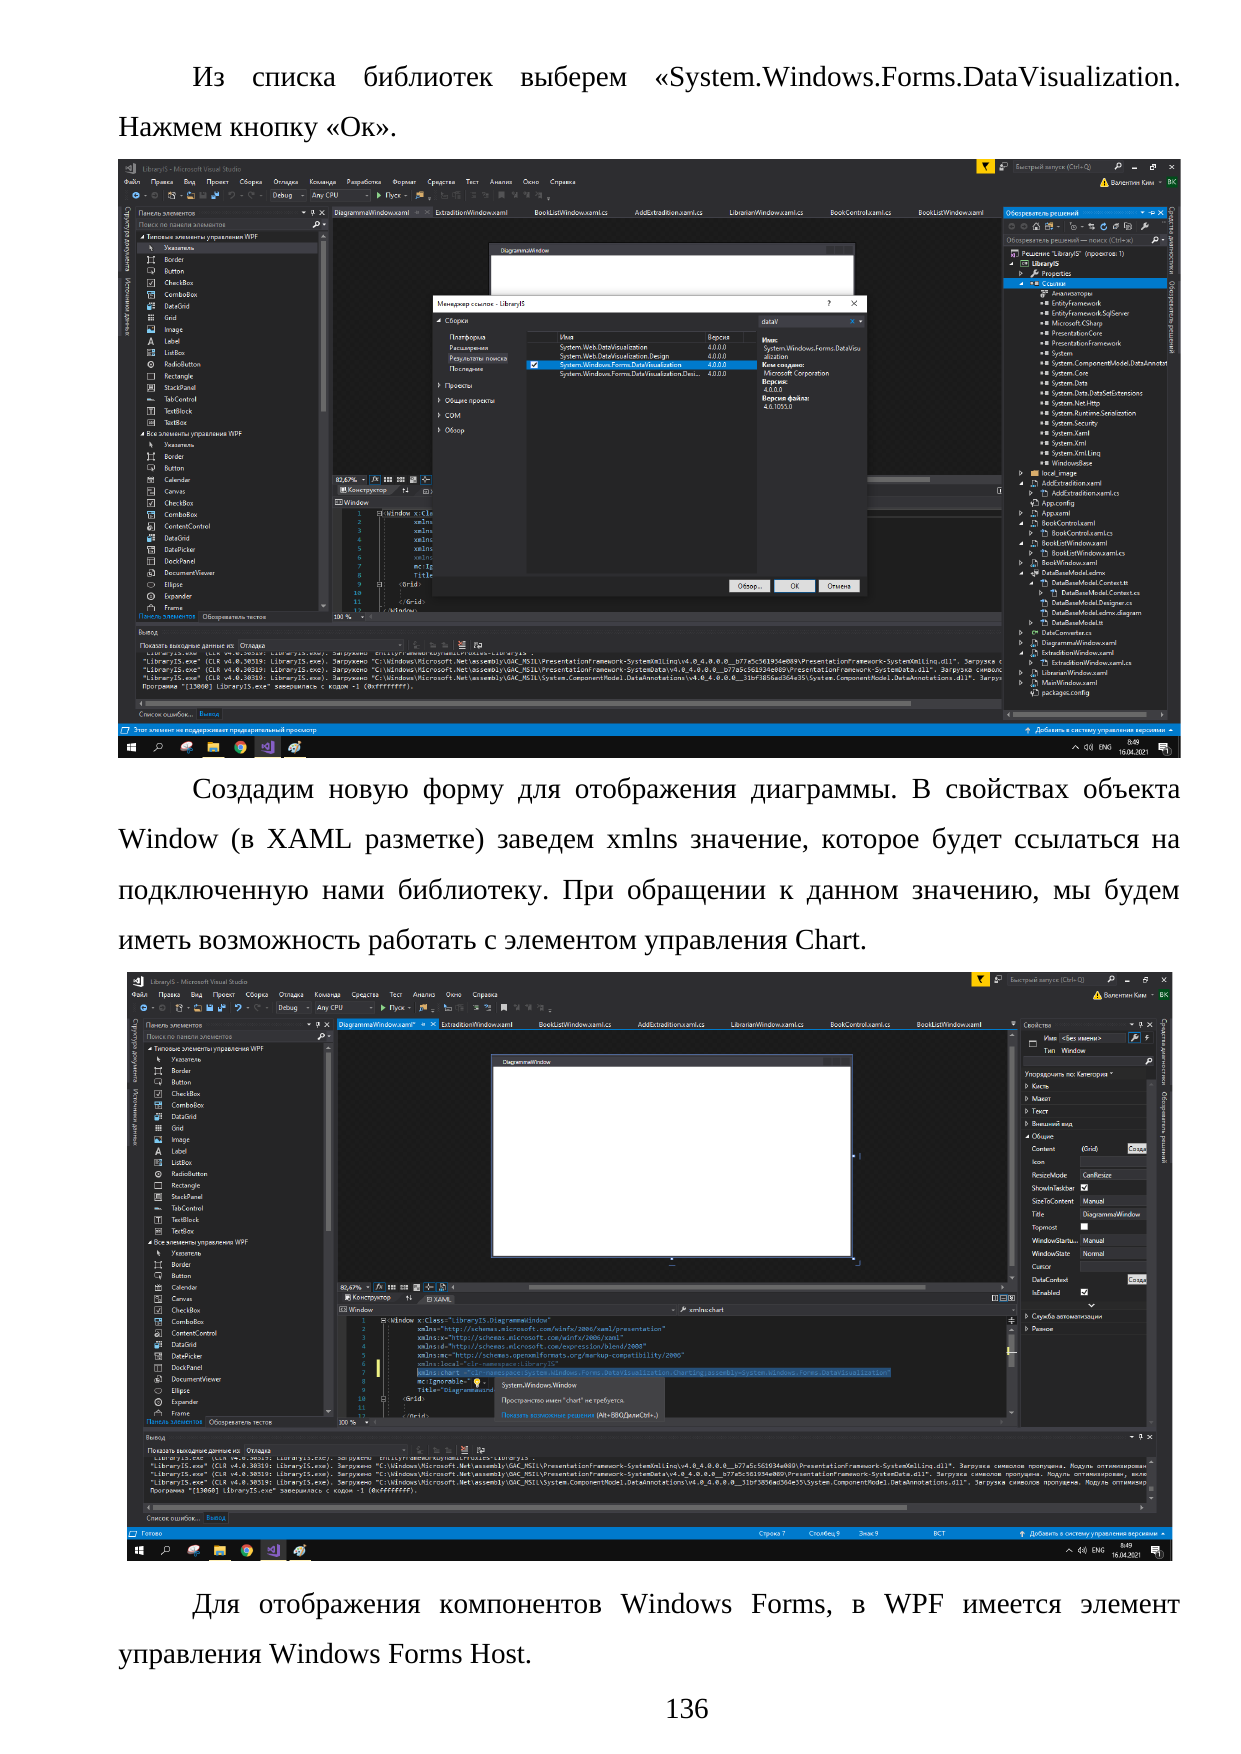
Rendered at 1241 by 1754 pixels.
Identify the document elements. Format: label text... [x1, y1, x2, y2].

text Создадим новую форму для отображения диаграммы. В свойствах объекта Window (в XAML разметке) заведем xmlns значение, которое будет ссылаться на подключенную нами библиотеку. При обращении к данном значению, мы будем иметь возможность работать с элементом управления Chart. [118, 771, 1181, 956]
text Из списка библиотек выберем «System.Windows.Forms.DataVisualization. Нажмем кнопку «Ок». [118, 59, 1181, 143]
picture [127, 972, 1173, 1561]
picture [118, 159, 1181, 758]
text Для отображения компонентов Windows Forms, в WPF имеется элемент управления Windows Forms Host. [118, 1586, 1181, 1669]
